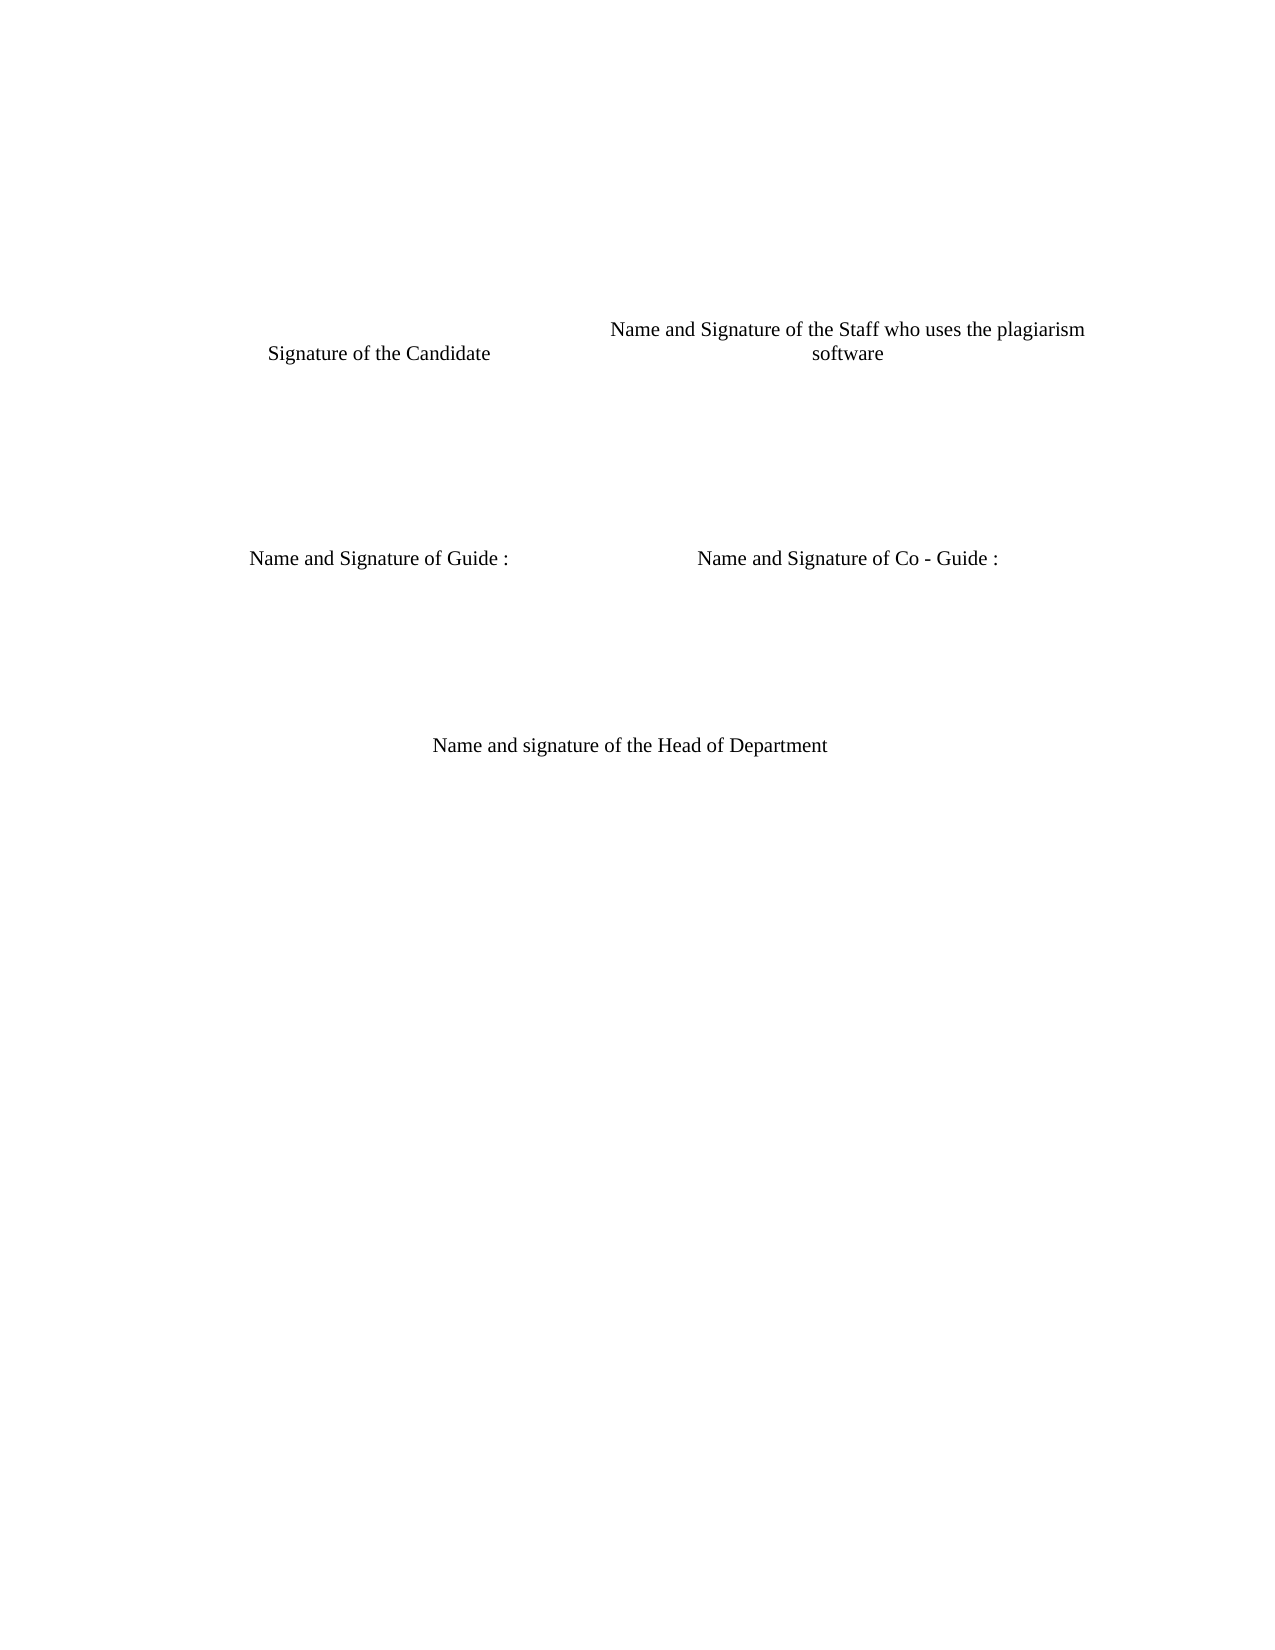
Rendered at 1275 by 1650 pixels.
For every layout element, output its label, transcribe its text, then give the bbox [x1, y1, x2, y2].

table_cell Name and Signature of Co - Guide : [597, 373, 1099, 578]
table_cell Name and signature of the Head of Department [161, 578, 1099, 946]
table_cell Name and Signature of Guide : [161, 373, 597, 578]
table_header Signature of the Candidate [161, 199, 597, 373]
table_header Name and Signature of the Staff who uses the plagiarism software [597, 199, 1099, 373]
